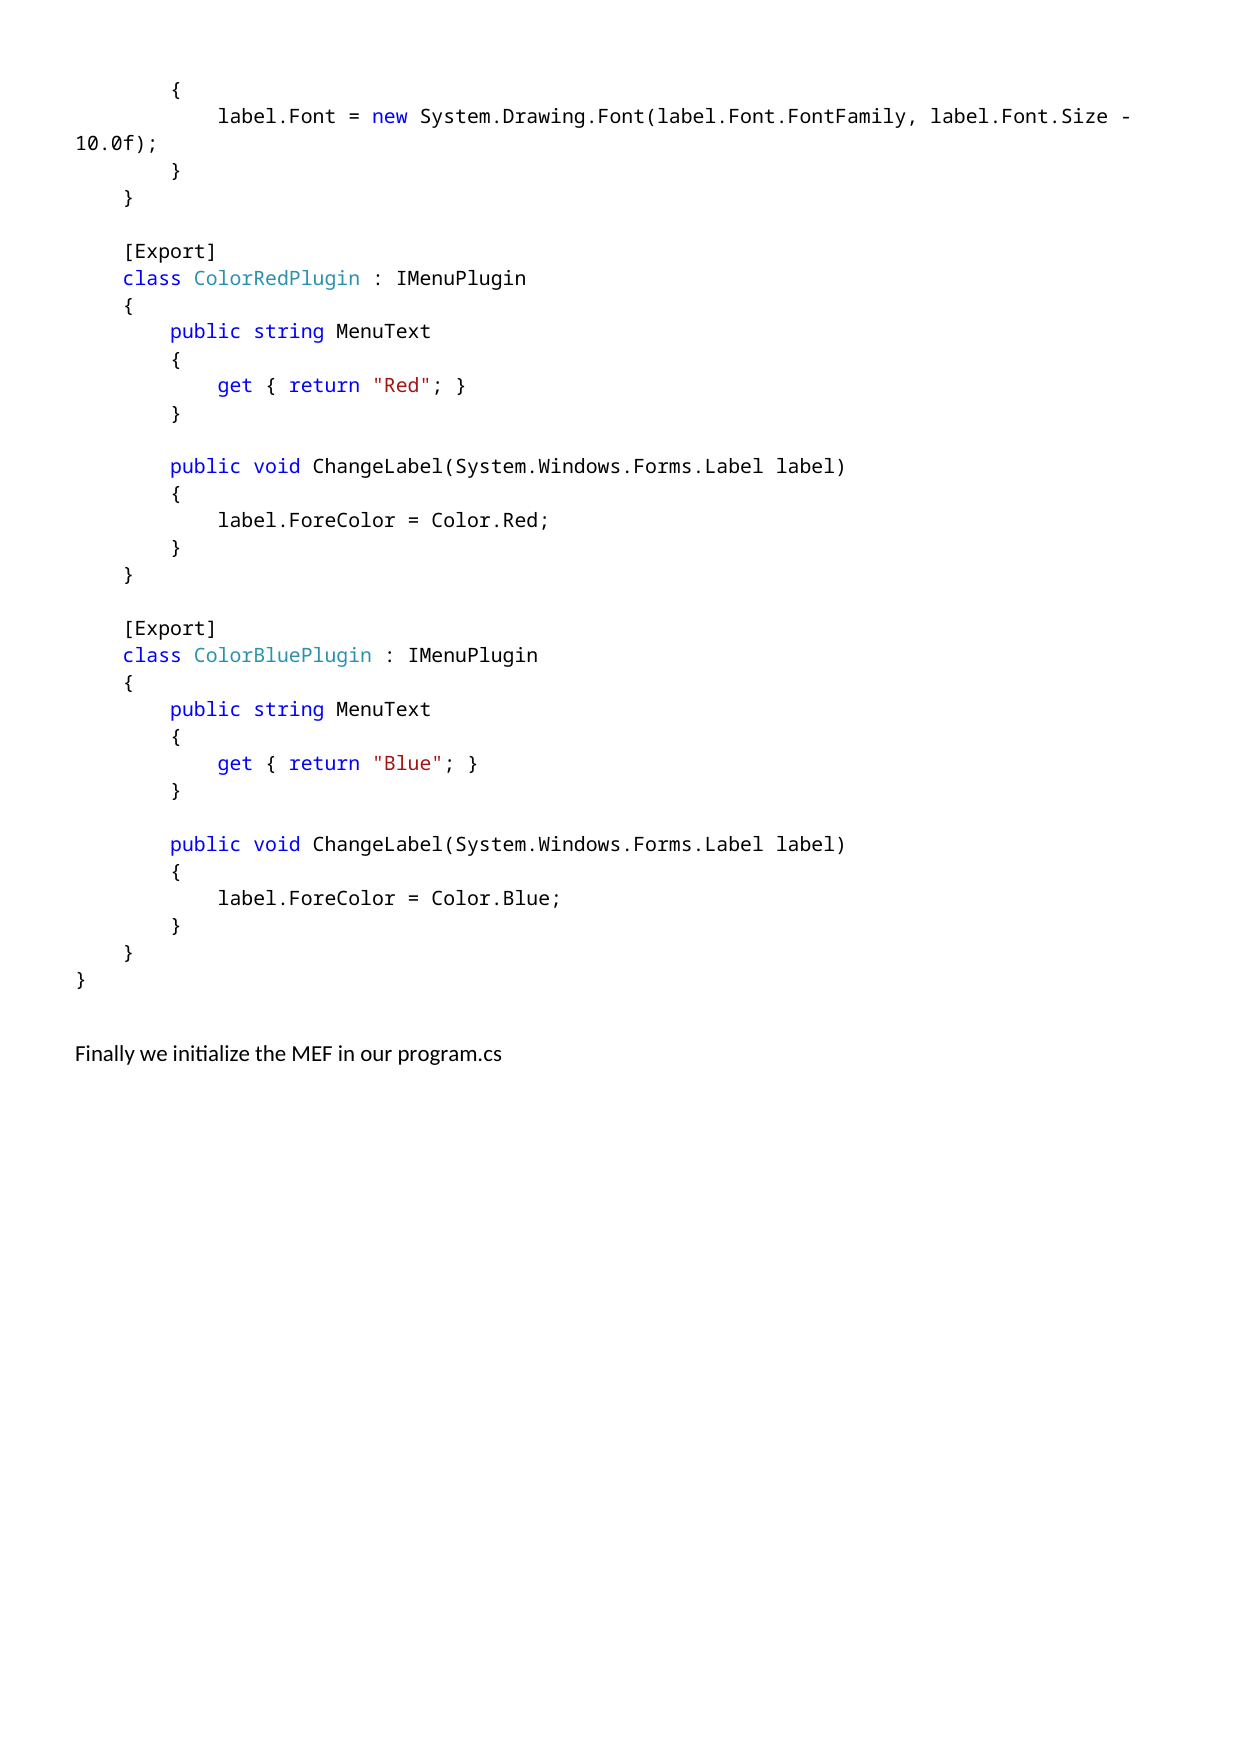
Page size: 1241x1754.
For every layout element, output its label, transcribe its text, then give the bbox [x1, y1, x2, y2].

text label.Font = new System.Drawing.Font(label.Font.FontFamily, label.Font.Size - 10.0f); [75, 102, 1165, 156]
text [Export] [75, 614, 1165, 642]
text } [75, 776, 1165, 803]
text class ColorBluePlugin : IMenuPlugin [75, 642, 1165, 668]
text } [75, 561, 1165, 588]
text } [75, 399, 1165, 426]
text { [75, 291, 1165, 318]
text get { return "Blue"; } [75, 749, 1165, 776]
text { [75, 75, 1165, 102]
text } [75, 911, 1165, 938]
text class ColorRedPlugin : IMenuPlugin [75, 264, 1165, 291]
text { [75, 722, 1165, 749]
text } [75, 965, 1165, 992]
text public void ChangeLabel(System.Windows.Forms.Label label) [75, 453, 1165, 480]
text } [75, 183, 1165, 210]
text { [75, 480, 1165, 507]
text } [75, 938, 1165, 965]
text public string MenuText [75, 696, 1165, 722]
text get { return "Red"; } [75, 372, 1165, 399]
text public void ChangeLabel(System.Windows.Forms.Label label) [75, 830, 1165, 857]
text [Export] [75, 237, 1165, 264]
text public string MenuText [75, 318, 1165, 345]
text label.ForeColor = Color.Red; [75, 507, 1165, 534]
text Finally we initialize the MEF in our program.cs [75, 1039, 1165, 1067]
text } [75, 156, 1165, 183]
text label.ForeColor = Color.Blue; [75, 884, 1165, 911]
text { [75, 345, 1165, 372]
text { [75, 857, 1165, 884]
text } [75, 534, 1165, 561]
text { [75, 668, 1165, 696]
